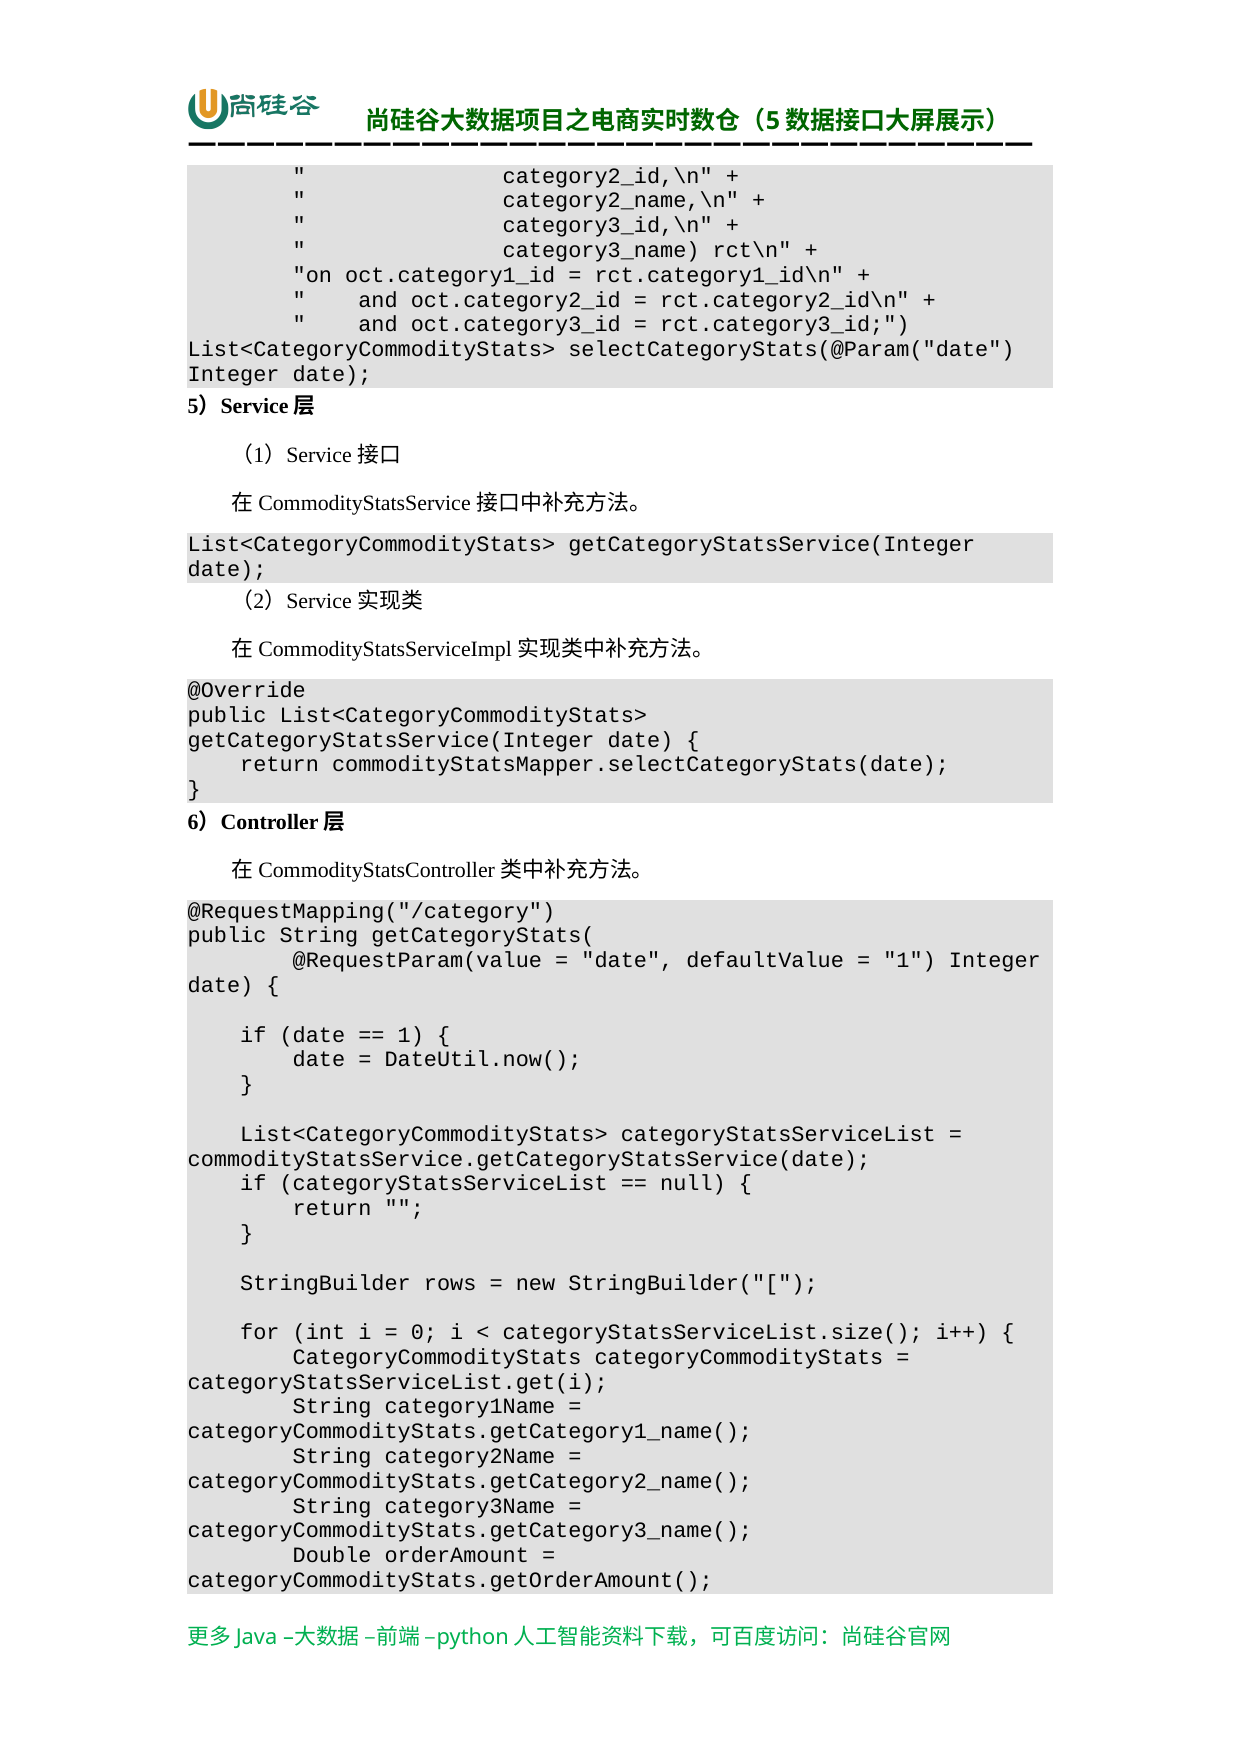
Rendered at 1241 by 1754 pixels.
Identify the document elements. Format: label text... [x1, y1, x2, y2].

text public String getCategoryStats( [187, 925, 1053, 949]
text Controller 层 [187, 803, 1053, 836]
text Service 实现类 [187, 583, 1053, 615]
picture [187, 88, 321, 130]
text if (date == 1) { [187, 1024, 1053, 1049]
text List<CategoryCommodityStats> categoryStatsServiceList = commodityStatsService.getCategoryStatsService(date); [187, 1123, 1053, 1173]
text " and oct.category3_id = rct.category3_id;") [187, 314, 1053, 338]
text } [187, 778, 1053, 803]
text } [187, 1222, 1053, 1247]
text @RequestMapping("/category") [187, 900, 1053, 925]
text String category1Name = categoryCommodityStats.getCategory1_name(); [187, 1396, 1053, 1445]
text CategoryCommodityStats categoryCommodityStats = categoryStatsServiceList.get(i); [187, 1346, 1053, 1396]
text " category2_id,\n" + [187, 165, 1053, 190]
text "on oct.category1_id = rct.category1_id\n" + [187, 264, 1053, 289]
text @Override [187, 679, 1053, 704]
text Service 接口 [187, 436, 1053, 469]
text return ""; [187, 1197, 1053, 1222]
text date = DateUtil.now(); [187, 1049, 1053, 1073]
text 在 CommodityStatsServiceImpl 实现类中补充方法。 [187, 631, 1053, 663]
text return commodityStatsMapper.selectCategoryStats(date); [187, 754, 1053, 778]
text if (categoryStatsServiceList == null) { [187, 1173, 1053, 1197]
text List<CategoryCommodityStats> getCategoryStatsService(Integer date); [187, 533, 1053, 583]
text 在 CommodityStatsController 类中补充方法。 [187, 852, 1053, 884]
text Service 层 [187, 388, 1053, 421]
text Double orderAmount = categoryCommodityStats.getOrderAmount(); [187, 1544, 1053, 1594]
text String category3Name = categoryCommodityStats.getCategory3_name(); [187, 1495, 1053, 1544]
text public List<CategoryCommodityStats> getCategoryStatsService(Integer date) { [187, 704, 1053, 754]
text 在 CommodityStatsService 接口中补充方法。 [187, 485, 1053, 517]
text StringBuilder rows = new StringBuilder("["); [187, 1272, 1053, 1297]
text " category2_name,\n" + [187, 190, 1053, 214]
text List<CategoryCommodityStats> selectCategoryStats(@Param("date") Integer date); [187, 338, 1053, 388]
text String category2Name = categoryCommodityStats.getCategory2_name(); [187, 1445, 1053, 1495]
text for (int i = 0; i < categoryStatsServiceList.size(); i++) { [187, 1321, 1053, 1346]
text " category3_name) rct\n" + [187, 239, 1053, 264]
text " and oct.category2_id = rct.category2_id\n" + [187, 289, 1053, 314]
text " category3_id,\n" + [187, 214, 1053, 239]
text } [187, 1073, 1053, 1098]
text @RequestParam(value = "date", defaultValue = "1") Integer date) { [187, 949, 1053, 999]
